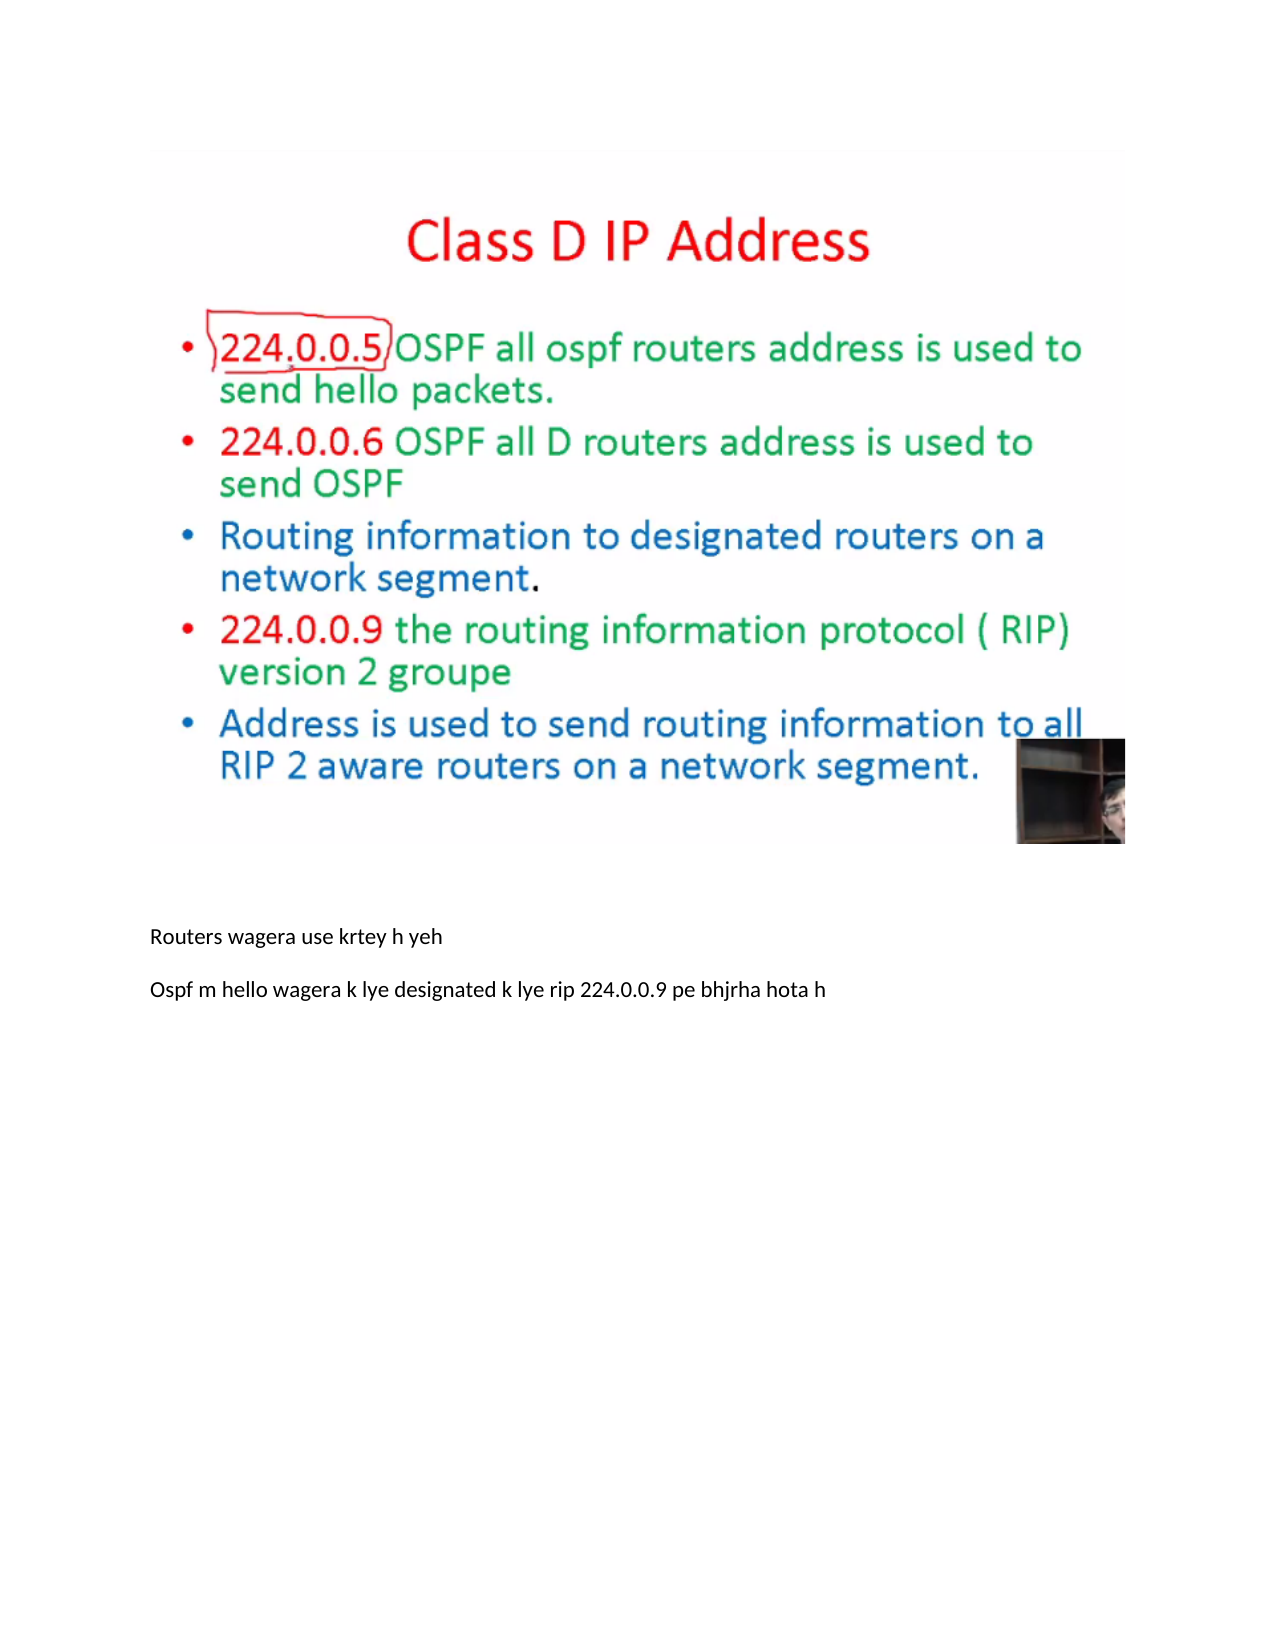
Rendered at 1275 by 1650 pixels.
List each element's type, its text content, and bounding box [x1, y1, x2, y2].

text Routers wagera use krtey h yeh [150, 922, 1125, 950]
picture [150, 150, 1125, 844]
text Ospf m hello wagera k lye designated k lye rip 224.0.0.9 pe bhjrha hota h [150, 975, 1125, 1003]
